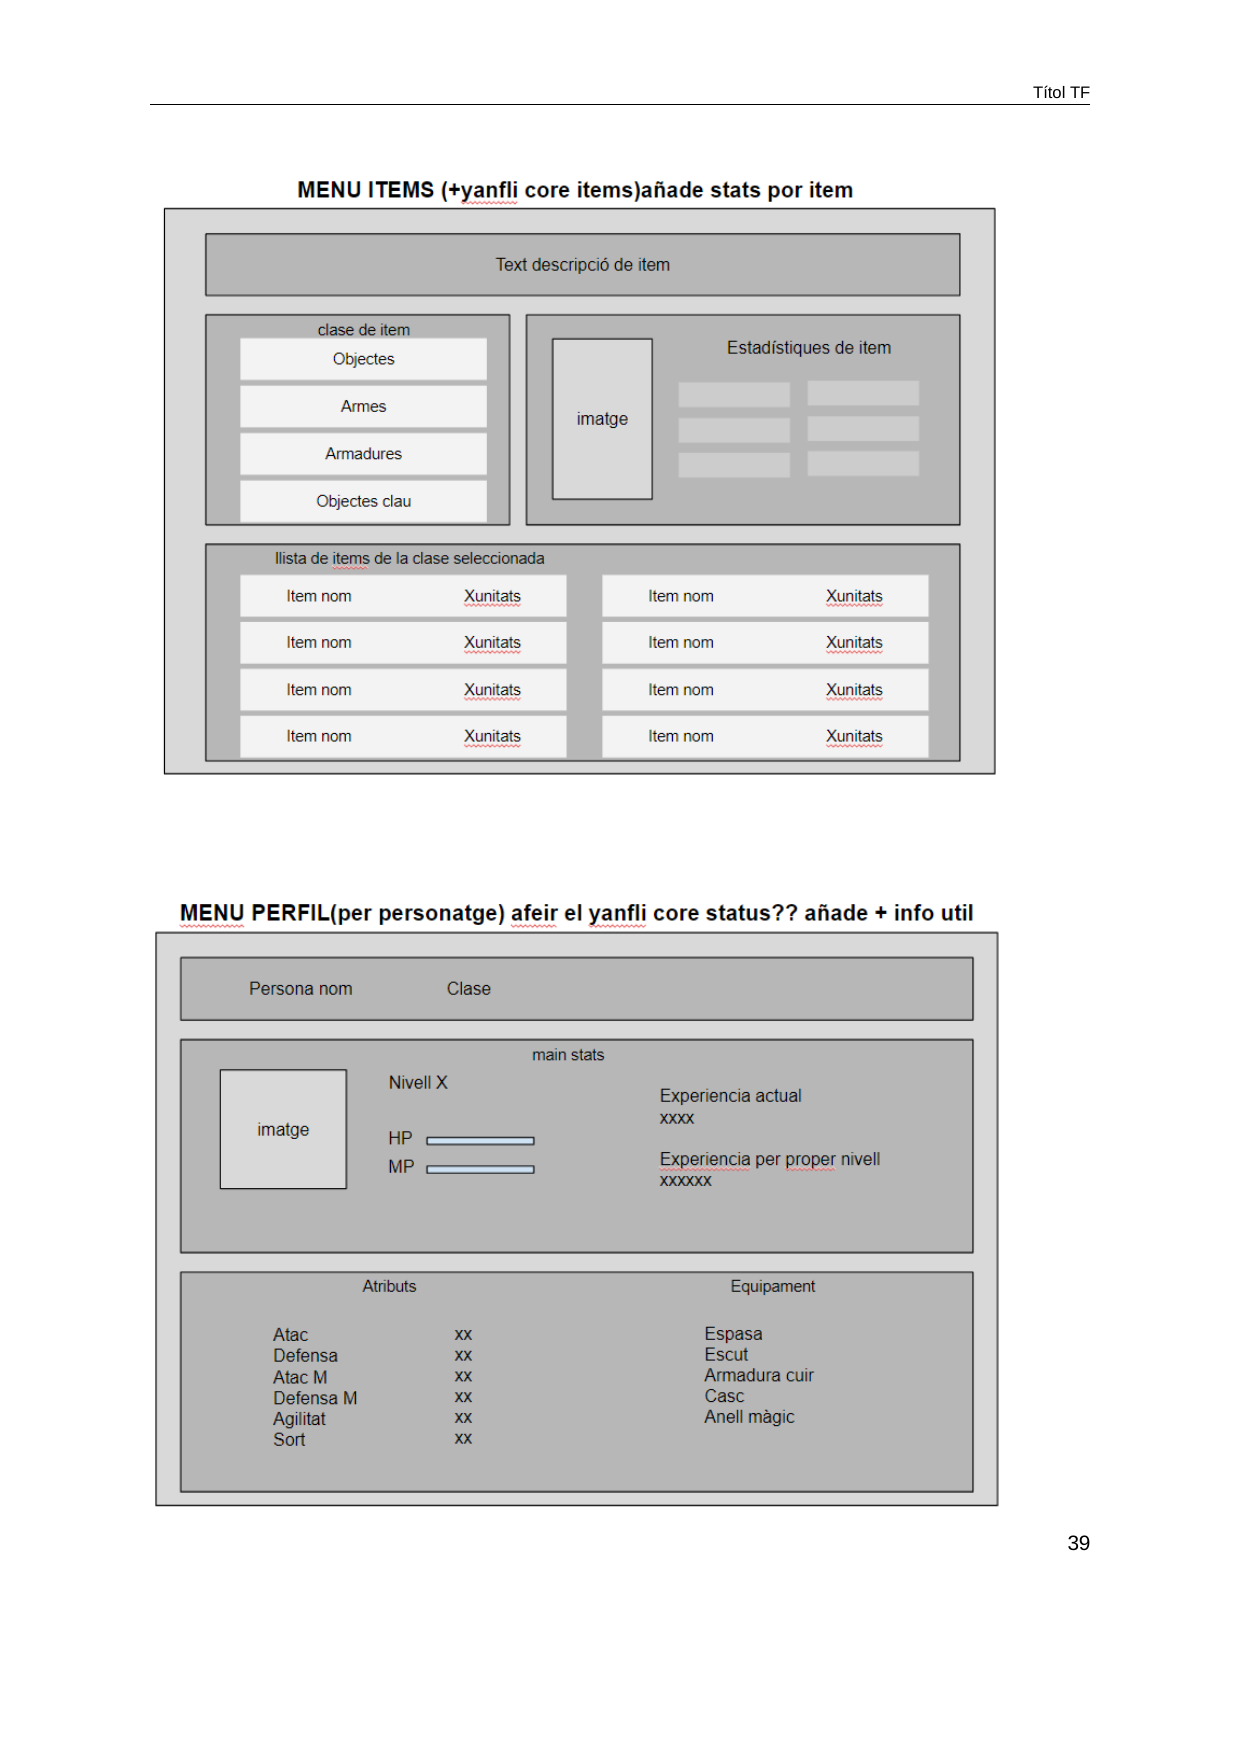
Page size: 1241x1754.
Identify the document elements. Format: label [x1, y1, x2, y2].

picture [150, 150, 1010, 789]
picture [150, 902, 1003, 1519]
